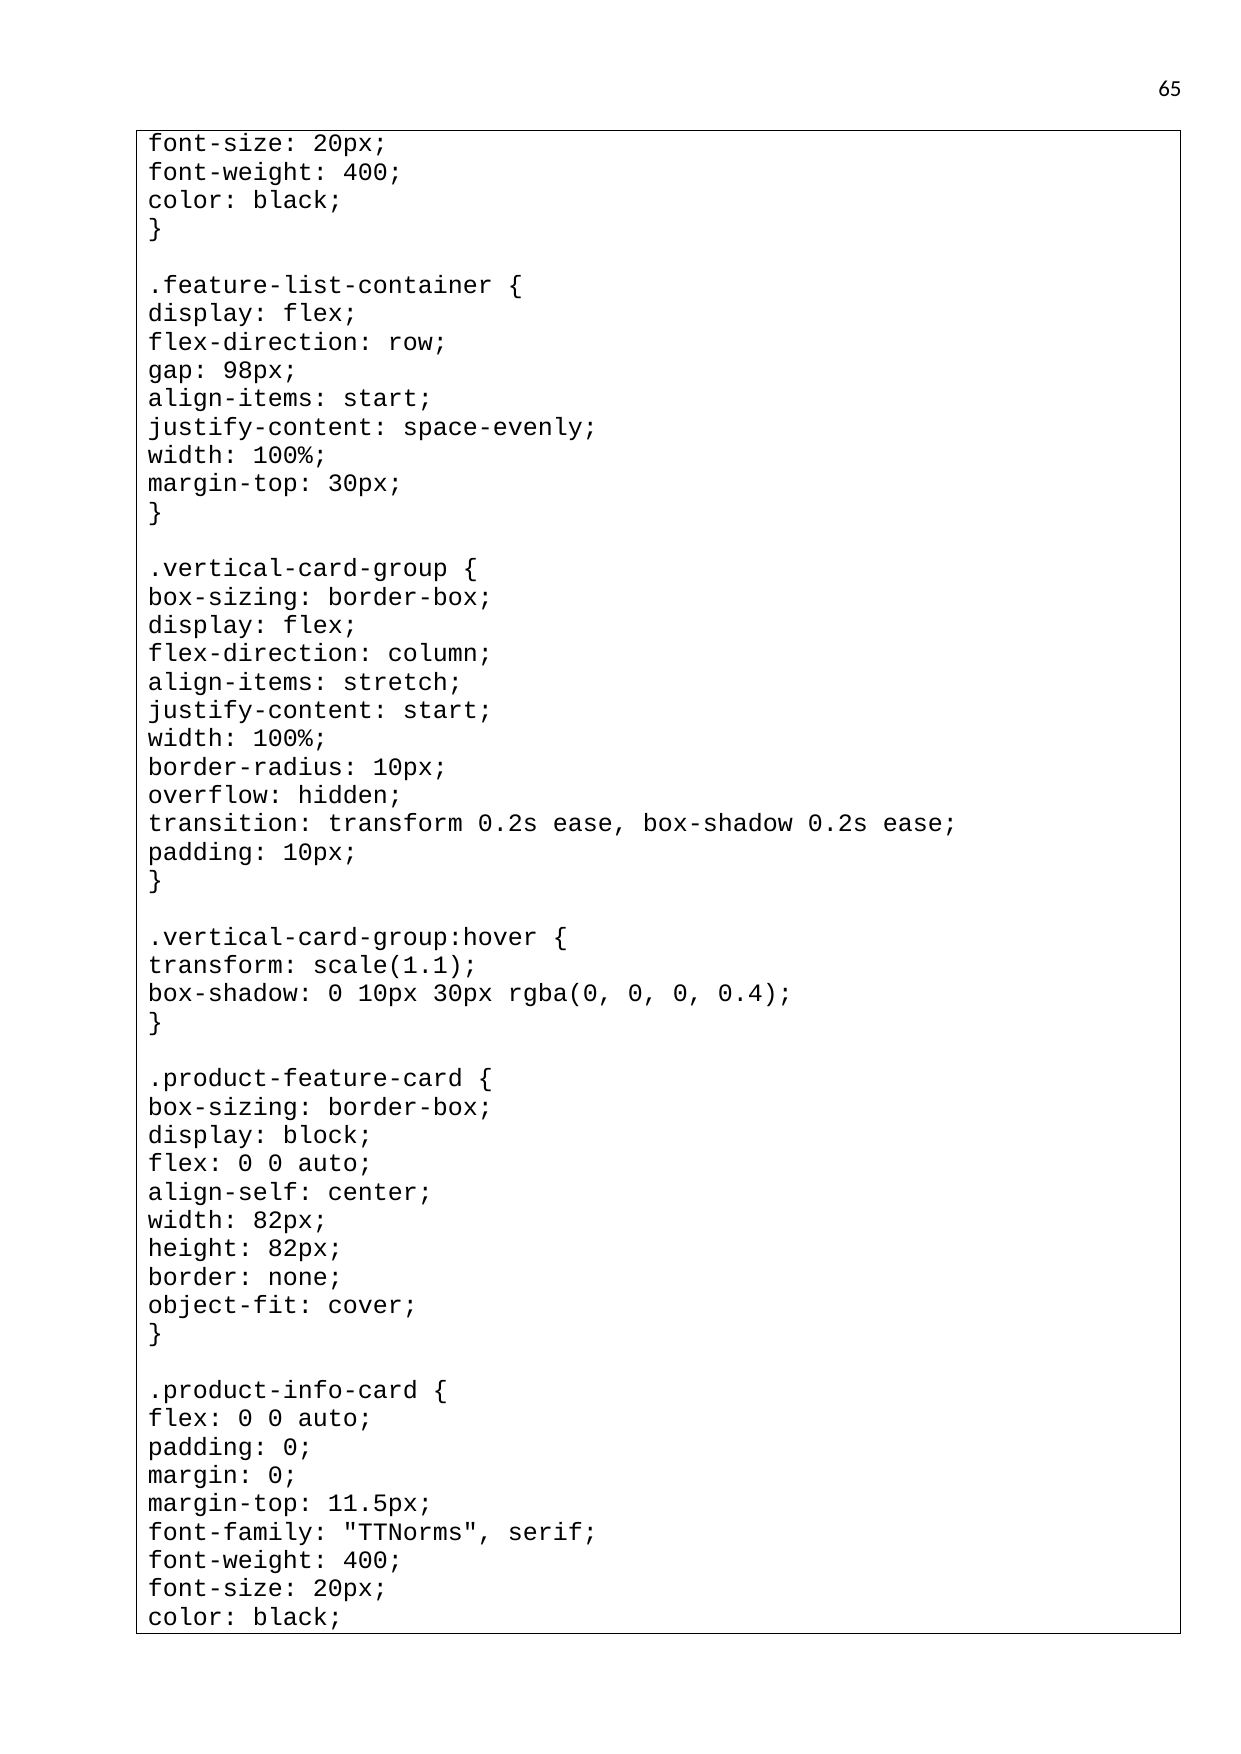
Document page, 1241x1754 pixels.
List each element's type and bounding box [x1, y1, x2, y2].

table_header [137, 131, 1180, 1633]
